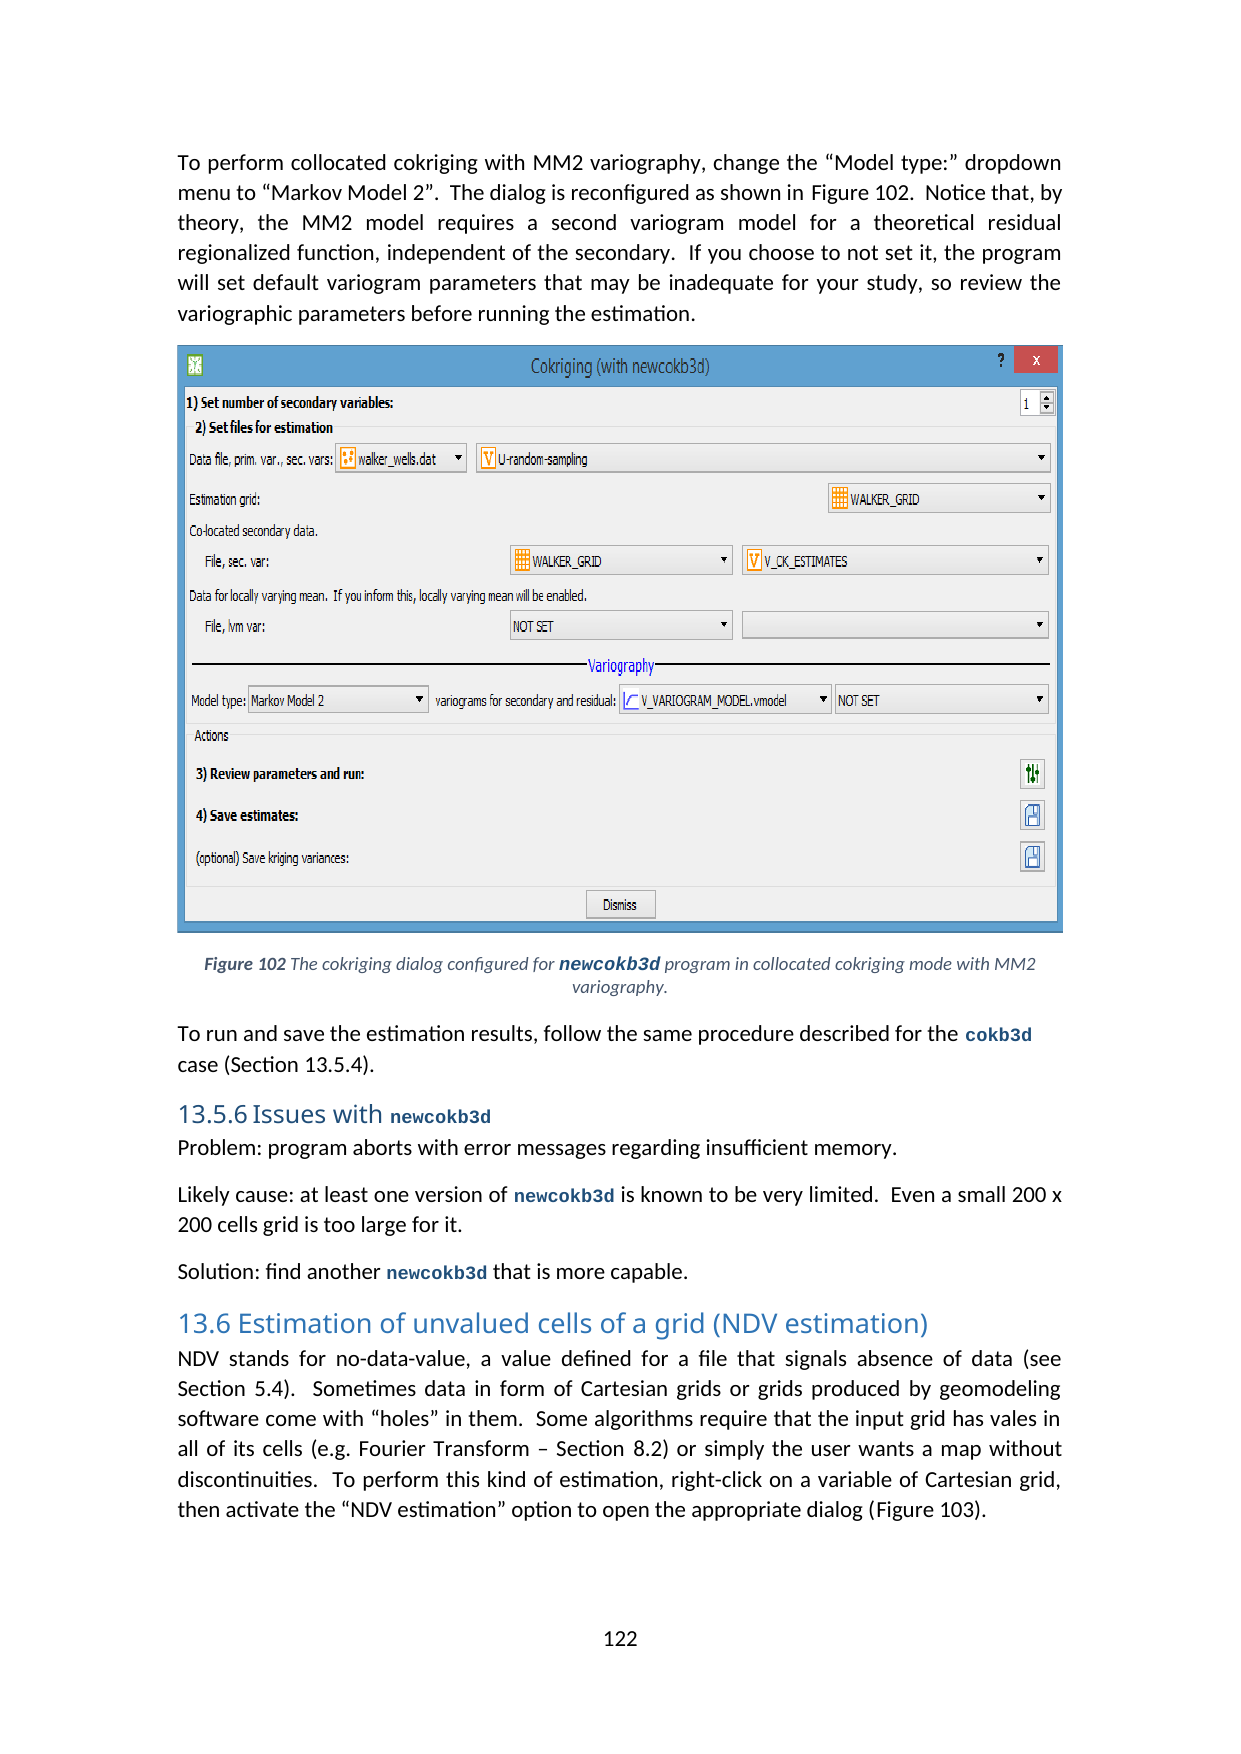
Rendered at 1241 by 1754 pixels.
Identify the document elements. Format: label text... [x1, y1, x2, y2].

subtitle Estimation of unvalued cells of a grid (NDV estimation) [177, 1304, 1063, 1341]
text NDV stands for no-data-value, a value defined for a file that signals absence of data (see Section 5.3). Sometimes data in form of Cartesian grids or grids produced by geomodeling software come with “holes” in them. Some algorithms require that the input grid has vales in all of its cells (e.g. Fourier Transform – Section 8.2) or simply the user wants a map without discontinuities. To perform this kind of estimation, right-click on a variable of Cartesian grid, then activate the “NDV estimation” option to open the appropriate dialog (Figure 93). [177, 1344, 1063, 1523]
text Problem: program aborts with error messages regarding insufficient memory. [177, 1133, 1063, 1161]
text To run and save the estimation results, follow the same procedure described for the cokb3d case (Section 12.5.4). [177, 1019, 1063, 1078]
text To perform collocated cokriging with MM2 variography, change the “Model type:” dropdown menu to “Markov Model 2”. The dialog is reconfigured as shown in Figure 92. Notice that, by theory, the MM2 model requires a second variogram model for a theoretical residual regionalized function, independent of the secondary. If you choose to not set it, the program will set default variogram parameters that may be inadequate for your study, so review the variographic parameters before running the estimation. [177, 148, 1063, 327]
subtitle Issues with newcokb3d [177, 1097, 1063, 1131]
text Likely cause: at least one version of newcokb3d is known to be very limited. Even a small 200 x 200 cells grid is too large for it. [177, 1180, 1063, 1238]
text Figure 102 The cokriging dialog configured for newcokb3d program in collocated cokriging mode with MM2 variography. [177, 952, 1063, 999]
picture [177, 345, 1063, 933]
text Solution: find another newcokb3d that is more capable. [177, 1257, 1063, 1285]
